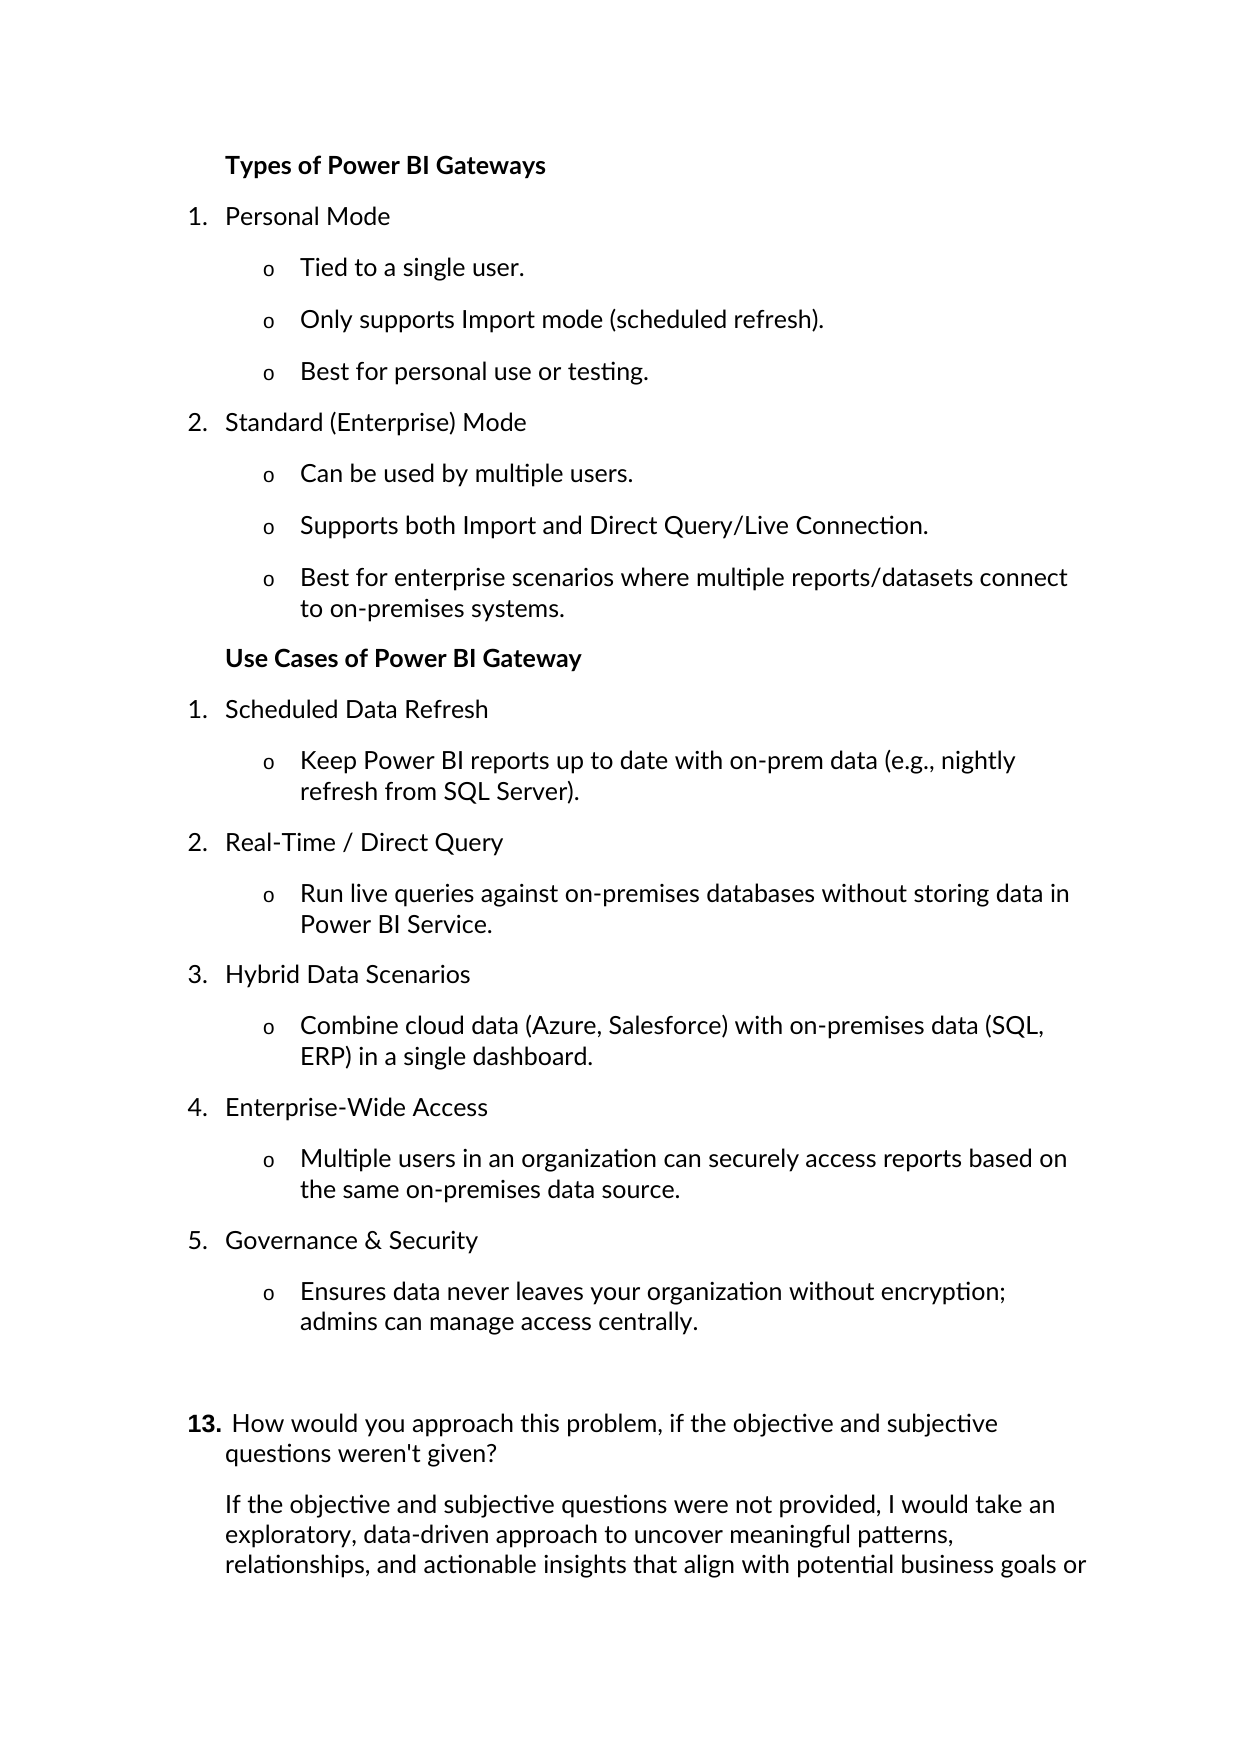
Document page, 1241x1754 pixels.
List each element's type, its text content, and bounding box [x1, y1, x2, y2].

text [225, 1489, 1090, 1579]
list Only supports Import mode (scheduled refresh). [262, 303, 1090, 334]
list Personal Mode [187, 201, 1090, 231]
list Ensures data never leaves your organization without encryption; admins can manage access centrally. [262, 1275, 1090, 1336]
list Best for personal use or testing. [262, 355, 1090, 386]
list Real-Time / Direct Query [187, 827, 1090, 857]
list Governance & Security [187, 1224, 1090, 1254]
list Multiple users in an organization can securely access reports based on the same on-premises data source. [262, 1143, 1090, 1203]
text Types of Power BI Gateways [225, 150, 1090, 180]
list How would you approach this problem, if the objective and subjective questions weren't given? [187, 1408, 1090, 1468]
list Combine cloud data (Azure, Salesforce) with on-premises data (SQL, ERP) in a single dashboard. [262, 1010, 1090, 1071]
list Run live queries against on-premises databases without storing data in Power BI Service. [262, 877, 1090, 938]
list Scheduled Data Refresh [187, 694, 1090, 724]
list Keep Power BI reports up to date with on-prem data (e.g., nightly refresh from SQL Server). [262, 745, 1090, 806]
list Best for enterprise scenarios where multiple reports/datasets connect to on-premises systems. [262, 561, 1090, 622]
text Use Cases of Power BI Gateway [225, 643, 1090, 673]
list Can be used by multiple users. [262, 458, 1090, 489]
list Supports both Import and Direct Query/Live Connection. [262, 509, 1090, 541]
list Tied to a single user. [262, 252, 1090, 283]
list Enterprise-Wide Access [187, 1092, 1090, 1122]
list Standard (Enterprise) Mode [187, 407, 1090, 437]
list Hybrid Data Scenarios [187, 959, 1090, 989]
